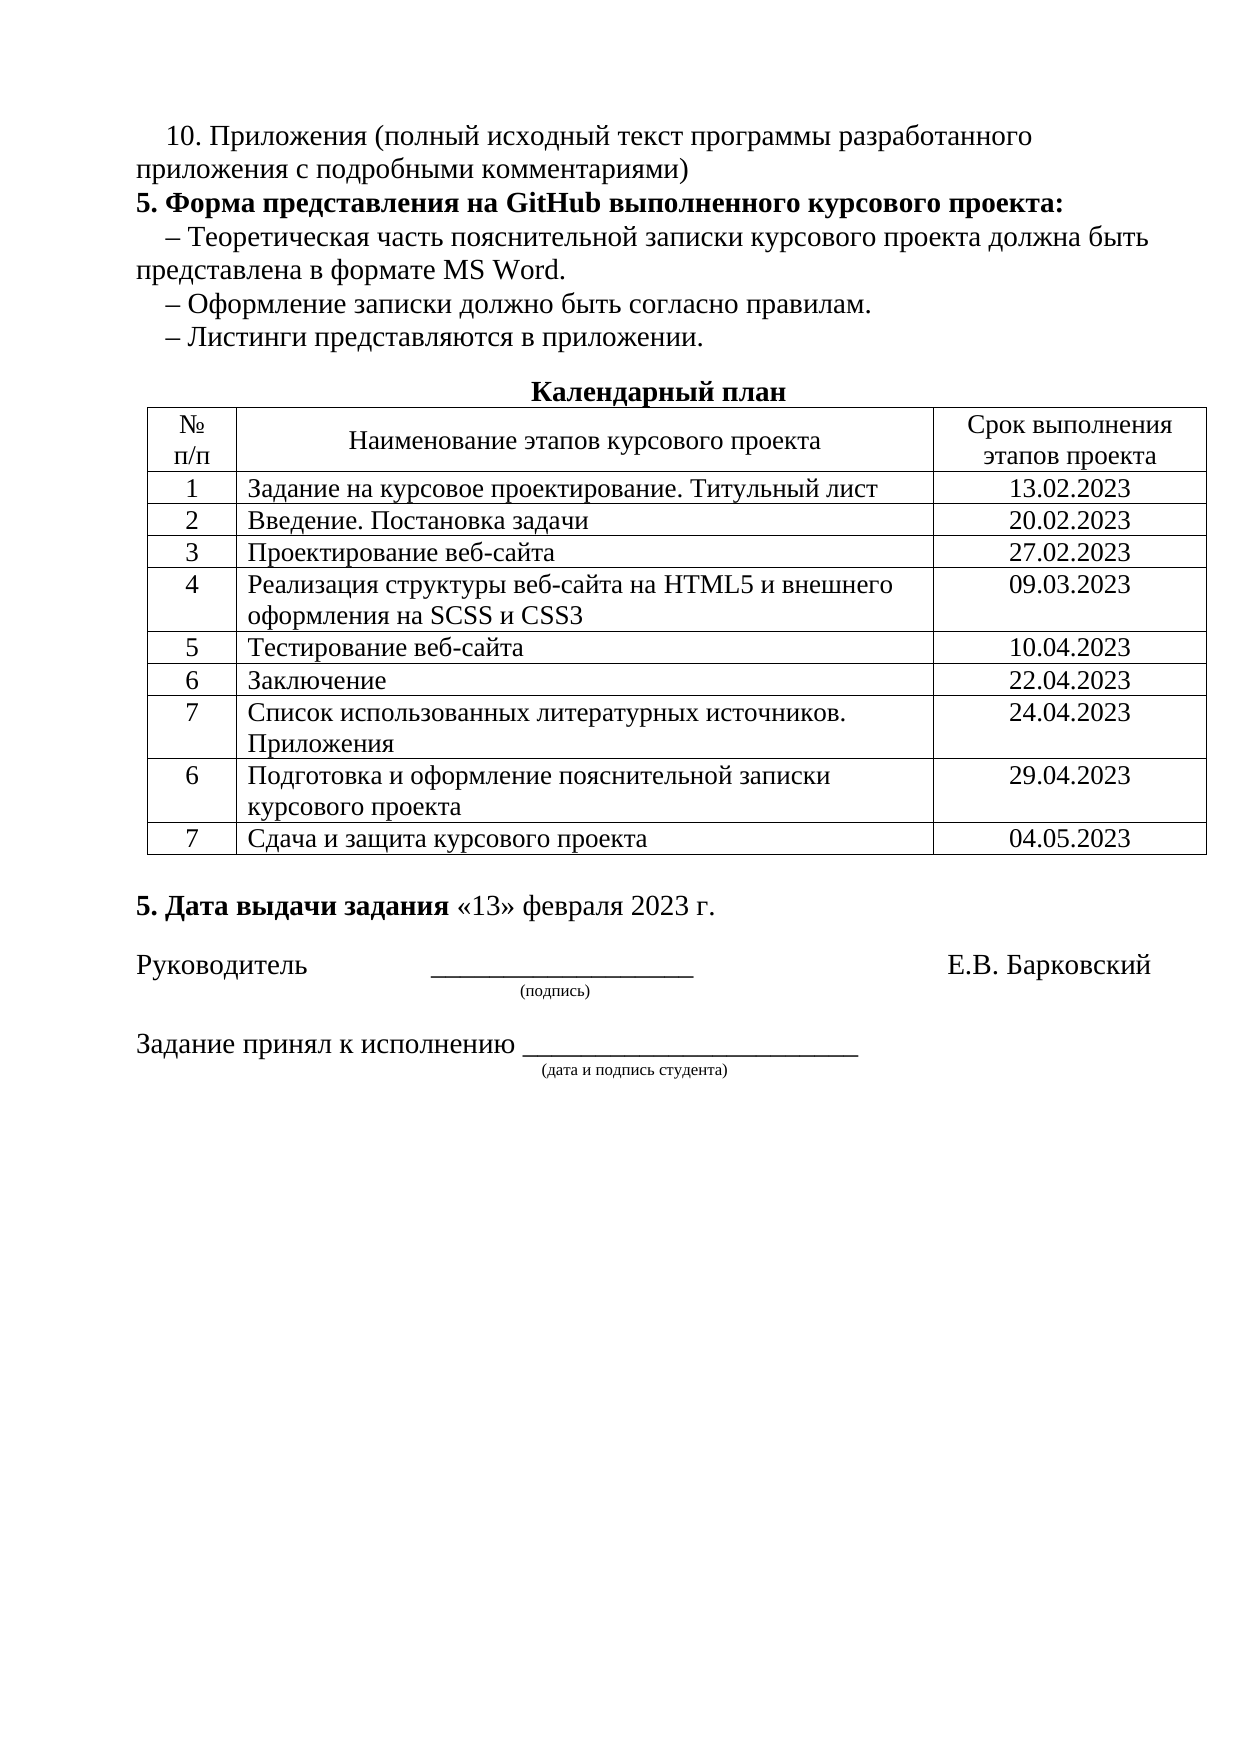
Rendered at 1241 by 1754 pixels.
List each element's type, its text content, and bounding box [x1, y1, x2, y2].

table_cell 10.04.2023 [934, 632, 1206, 663]
table_cell 13.02.2023 [934, 472, 1206, 503]
table_cell Реализация структуры веб-сайта на HTML5 и внешнего оформления на SCSS и СSS3 [237, 568, 933, 631]
table_cell 7 [148, 823, 236, 854]
subtitle Календарный план [136, 374, 1181, 407]
table_cell 5 [148, 632, 236, 663]
table_header Срок выполнения этапов проекта [934, 408, 1206, 471]
table_cell 04.05.2023 [934, 823, 1206, 854]
text – Теоретическая часть пояснительной записки курсового проекта должна быть представлена в формате MS Word. [136, 219, 1181, 286]
text 10. Приложения (полный исходный текст программы разработанного приложения с подробными комментариями) [136, 118, 1181, 185]
table_cell Подготовка и оформление пояснительной записки курсового проекта [237, 759, 933, 822]
table_cell Введение. Постановка задачи [237, 504, 933, 535]
table_cell 4 [148, 568, 236, 631]
table_cell 24.04.2023 [934, 696, 1206, 758]
table_cell Сдача и защита курсового проекта [237, 823, 933, 854]
text – Листинги представляются в приложении. [136, 319, 1181, 353]
table_header Наименование этапов курсового проекта [237, 408, 933, 471]
table_cell Заключение [237, 664, 933, 695]
table_cell Тестирование веб-сайта [237, 632, 933, 663]
table_cell 09.03.2023 [934, 568, 1206, 631]
text – Оформление записки должно быть согласно правилам. [136, 286, 1181, 319]
table_cell Проектирование веб-сайта [237, 536, 933, 567]
table_cell Задание на курсовое проектирование. Титульный лист [237, 472, 933, 503]
table_cell 1 [148, 472, 236, 503]
table_cell 22.04.2023 [934, 664, 1206, 695]
table_cell Список использованных литературных источников. Приложения [237, 696, 933, 758]
table_cell 6 [148, 759, 236, 822]
table_cell 7 [148, 696, 236, 758]
text (подпись) [357, 980, 1181, 1014]
table_cell 2 [148, 504, 236, 535]
text 5. Форма представления на GitHub выполненного курсового проекта: [136, 185, 1181, 219]
table_cell 3 [148, 536, 236, 567]
text 5. Дата выдачи задания «13» февраля 2023 г. [136, 888, 1181, 922]
text Руководитель __________________ Е.В. Барковский [136, 947, 1181, 980]
table_header № п/п [148, 408, 236, 471]
table_cell 20.02.2023 [934, 504, 1206, 535]
table_cell 27.02.2023 [934, 536, 1206, 567]
text (дата и подпись студента) [534, 1060, 1181, 1093]
text Задание принял к исполнению _______________________ [136, 1026, 1181, 1060]
table_cell 6 [148, 664, 236, 695]
table_cell 29.04.2023 [934, 759, 1206, 822]
